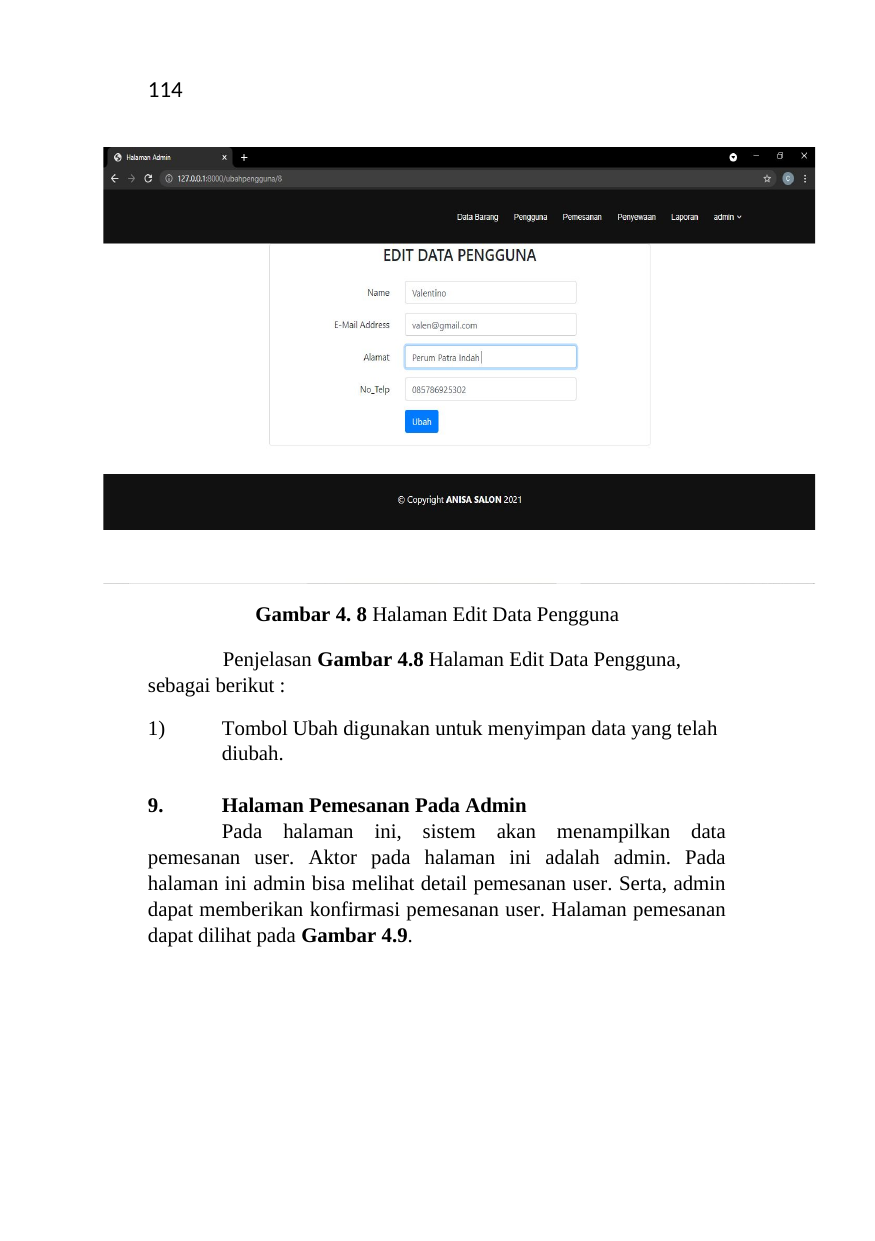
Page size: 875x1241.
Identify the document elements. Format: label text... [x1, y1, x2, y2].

list Pada halaman ini, sistem akan menampilkan data pemesanan user. Aktor pada halaman ini adalah admin. Pada halaman ini admin bisa melihat detail pemesanan user. Serta, admin dapat memberikan konfirmasi pemesanan user. Halaman pemesanan dapat dilihat pada Gambar 4.9. [148, 819, 726, 947]
list Tombol Ubah digunakan untuk menyimpan data yang telah diubah. [148, 715, 726, 765]
picture [103, 147, 816, 584]
list Halaman Pemesanan Pada Admin [148, 793, 726, 817]
text Penjelasan Gambar 4.8 Halaman Edit Data Pengguna, sebagai berikut : [148, 647, 726, 697]
text Gambar 4. 8 Halaman Edit Data Pengguna [148, 602, 726, 626]
